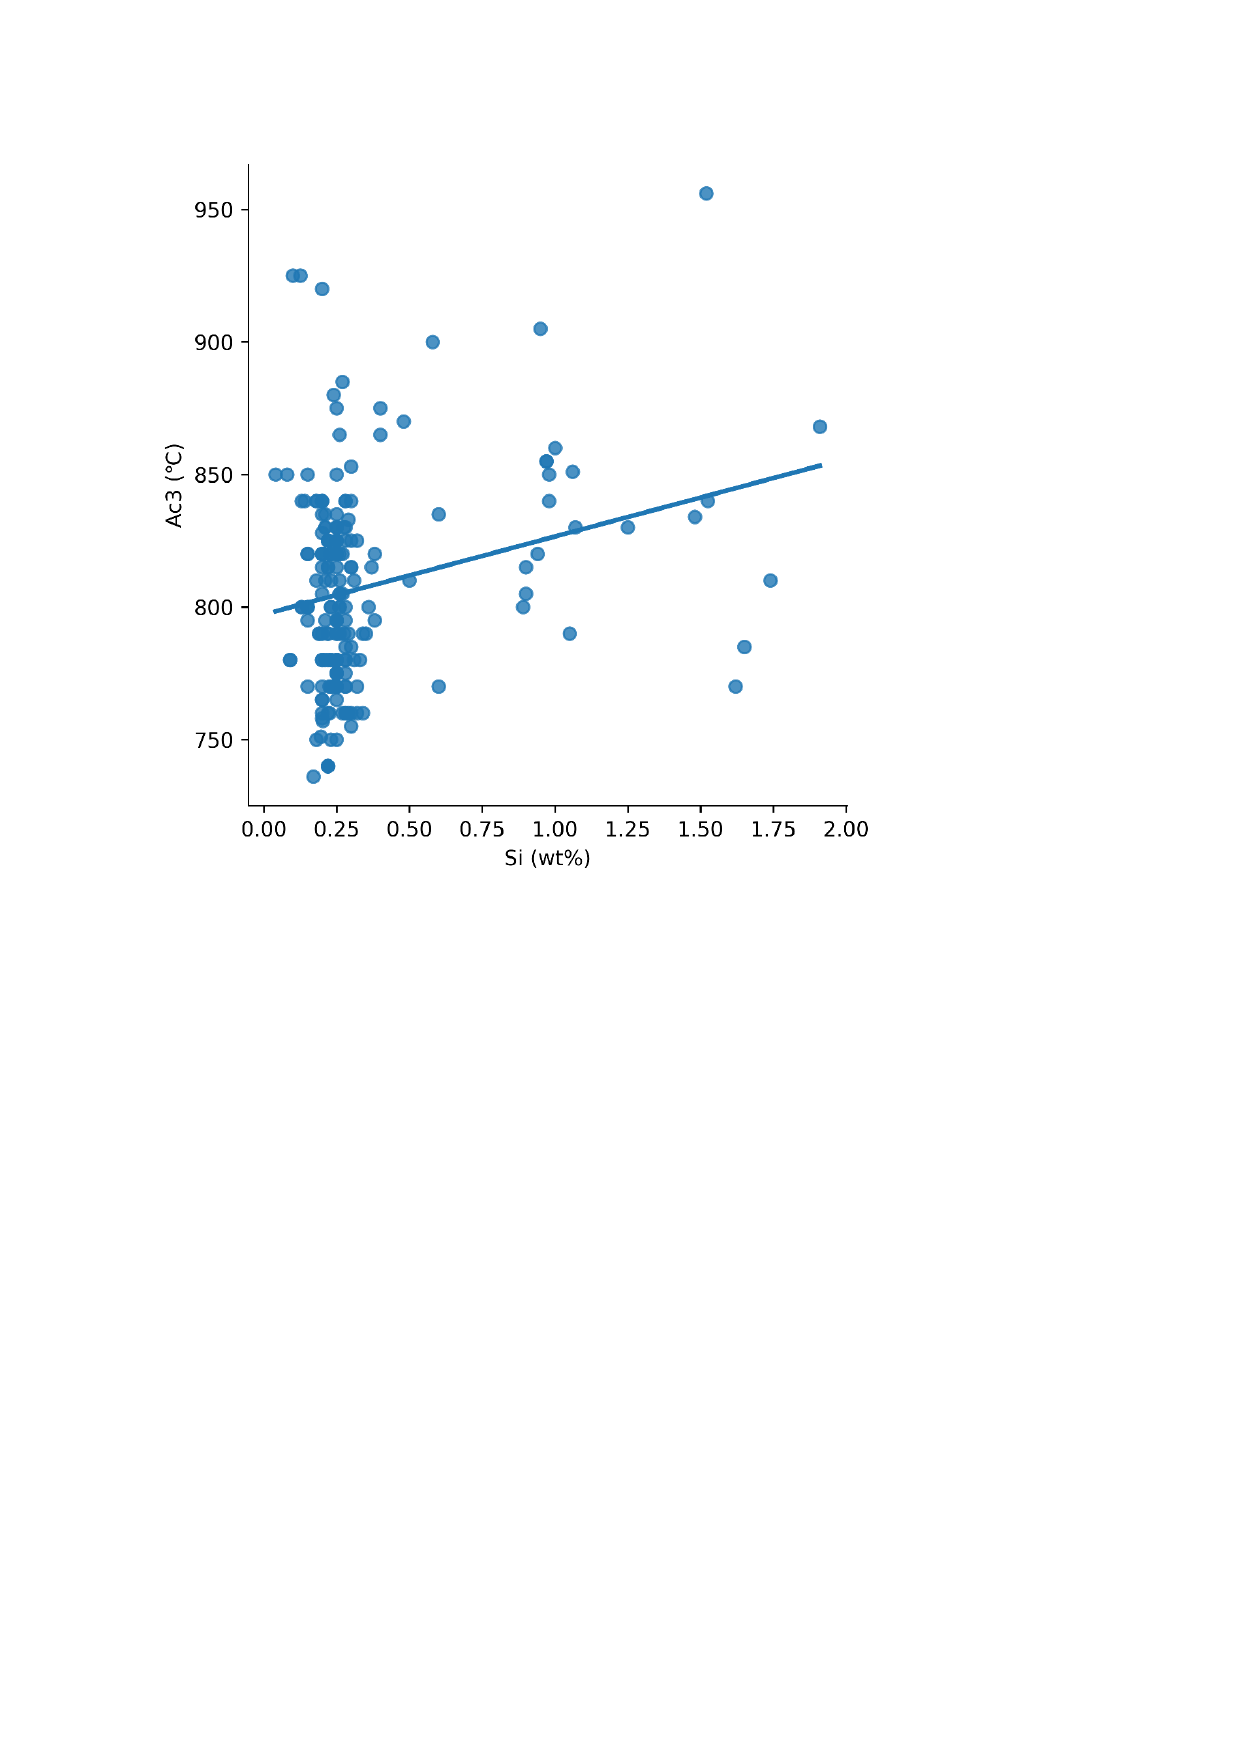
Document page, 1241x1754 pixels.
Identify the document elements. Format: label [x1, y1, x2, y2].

picture [150, 150, 884, 884]
